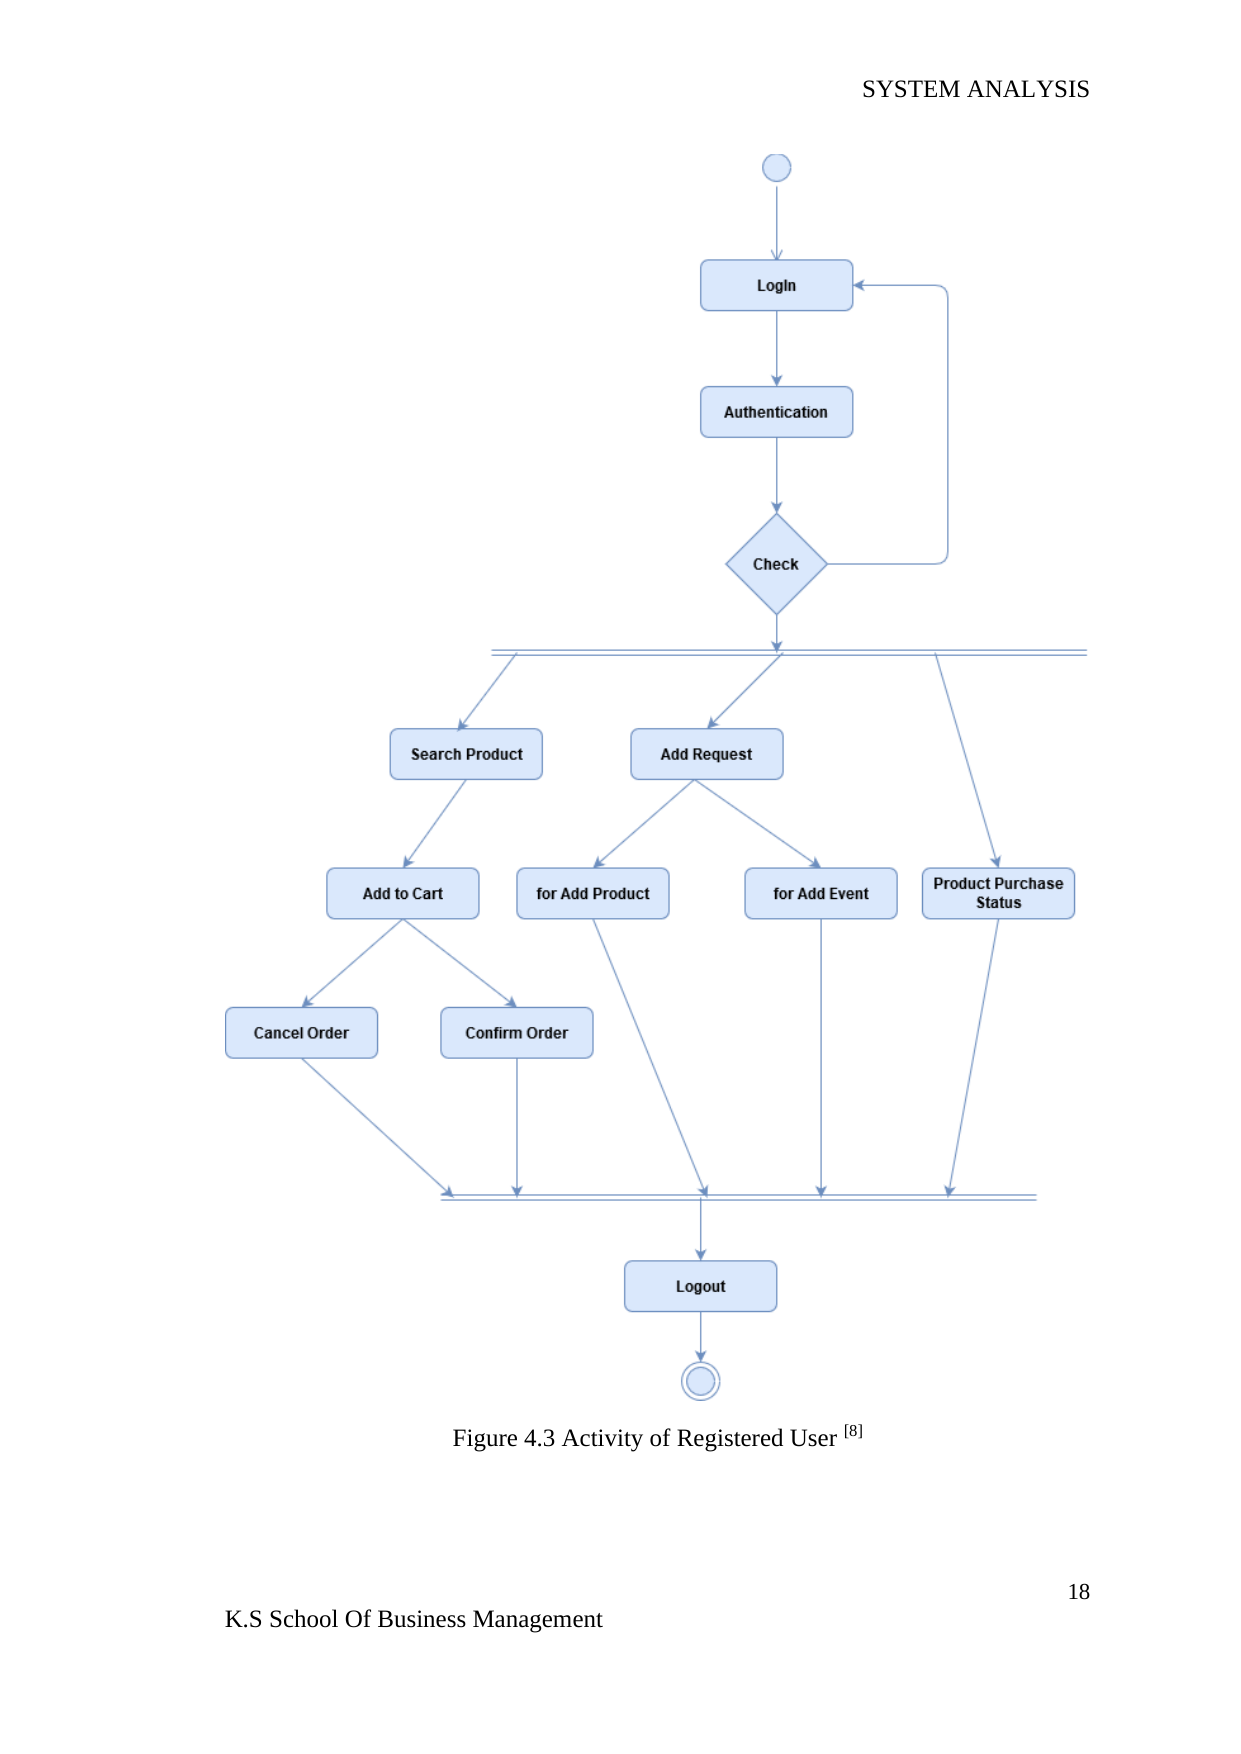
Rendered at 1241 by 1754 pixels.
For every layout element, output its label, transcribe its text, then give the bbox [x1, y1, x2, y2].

picture [225, 154, 1088, 1401]
text Figure 4.3 Activity of Registered User [8] [207, 1421, 1108, 1452]
